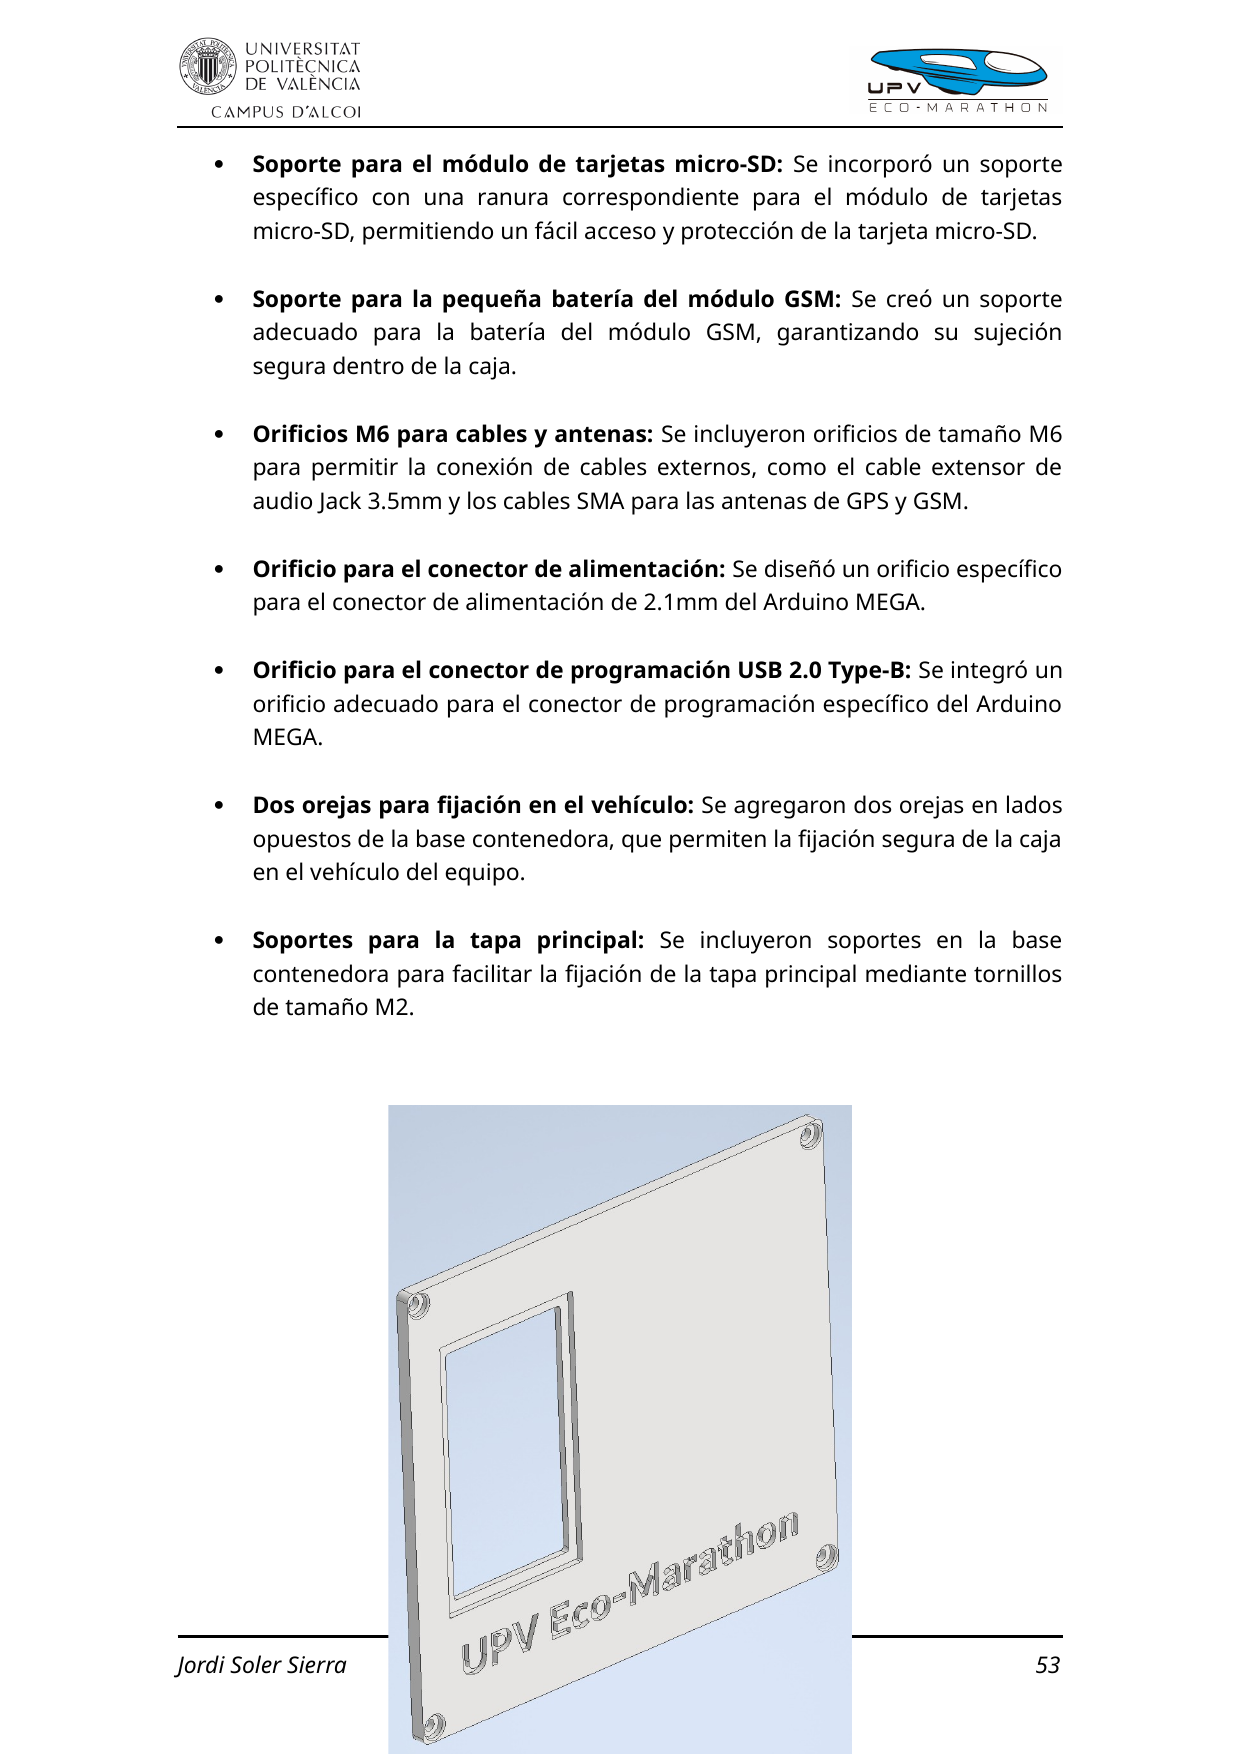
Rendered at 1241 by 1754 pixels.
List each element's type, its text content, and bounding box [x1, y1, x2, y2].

list Dos orejas para fijación en el vehículo: Se agregaron dos orejas en lados opuestos de la base contenedora, que permiten la fijación segura de la caja en el vehículo del equipo. [215, 789, 1063, 888]
list Orificios M6 para cables y antenas: Se incluyeron orificios de tamaño M6 para permitir la conexión de cables externos, como el cable extensor de audio Jack 3.5mm y los cables SMA para las antenas de GPS y GSM. [215, 418, 1063, 516]
list Soportes para la tapa principal: Se incluyeron soportes en la base contenedora para facilitar la fijación de la tapa principal mediante tornillos de tamaño M2. [215, 924, 1063, 1023]
picture [177, 34, 362, 121]
list Orificio para el conector de alimentación: Se diseñó un orificio específico para el conector de alimentación de 2.1mm del Arduino MEGA. [215, 553, 1063, 618]
list Orificio para el conector de programación USB 2.0 Type-B: Se integró un orificio adecuado para el conector de programación específico del Arduino MEGA. [215, 654, 1063, 753]
list Soporte para la pequeña batería del módulo GSM: Se creó un soporte adecuado para la batería del módulo GSM, garantizando su sujeción segura dentro de la caja. [215, 283, 1063, 381]
picture [388, 1105, 852, 1754]
picture [849, 46, 1063, 114]
list Soporte para el módulo de tarjetas micro-SD: Se incorporó un soporte específico con una ranura correspondiente para el módulo de tarjetas micro-SD, permitiendo un fácil acceso y protección de la tarjeta micro-SD. [215, 148, 1063, 246]
